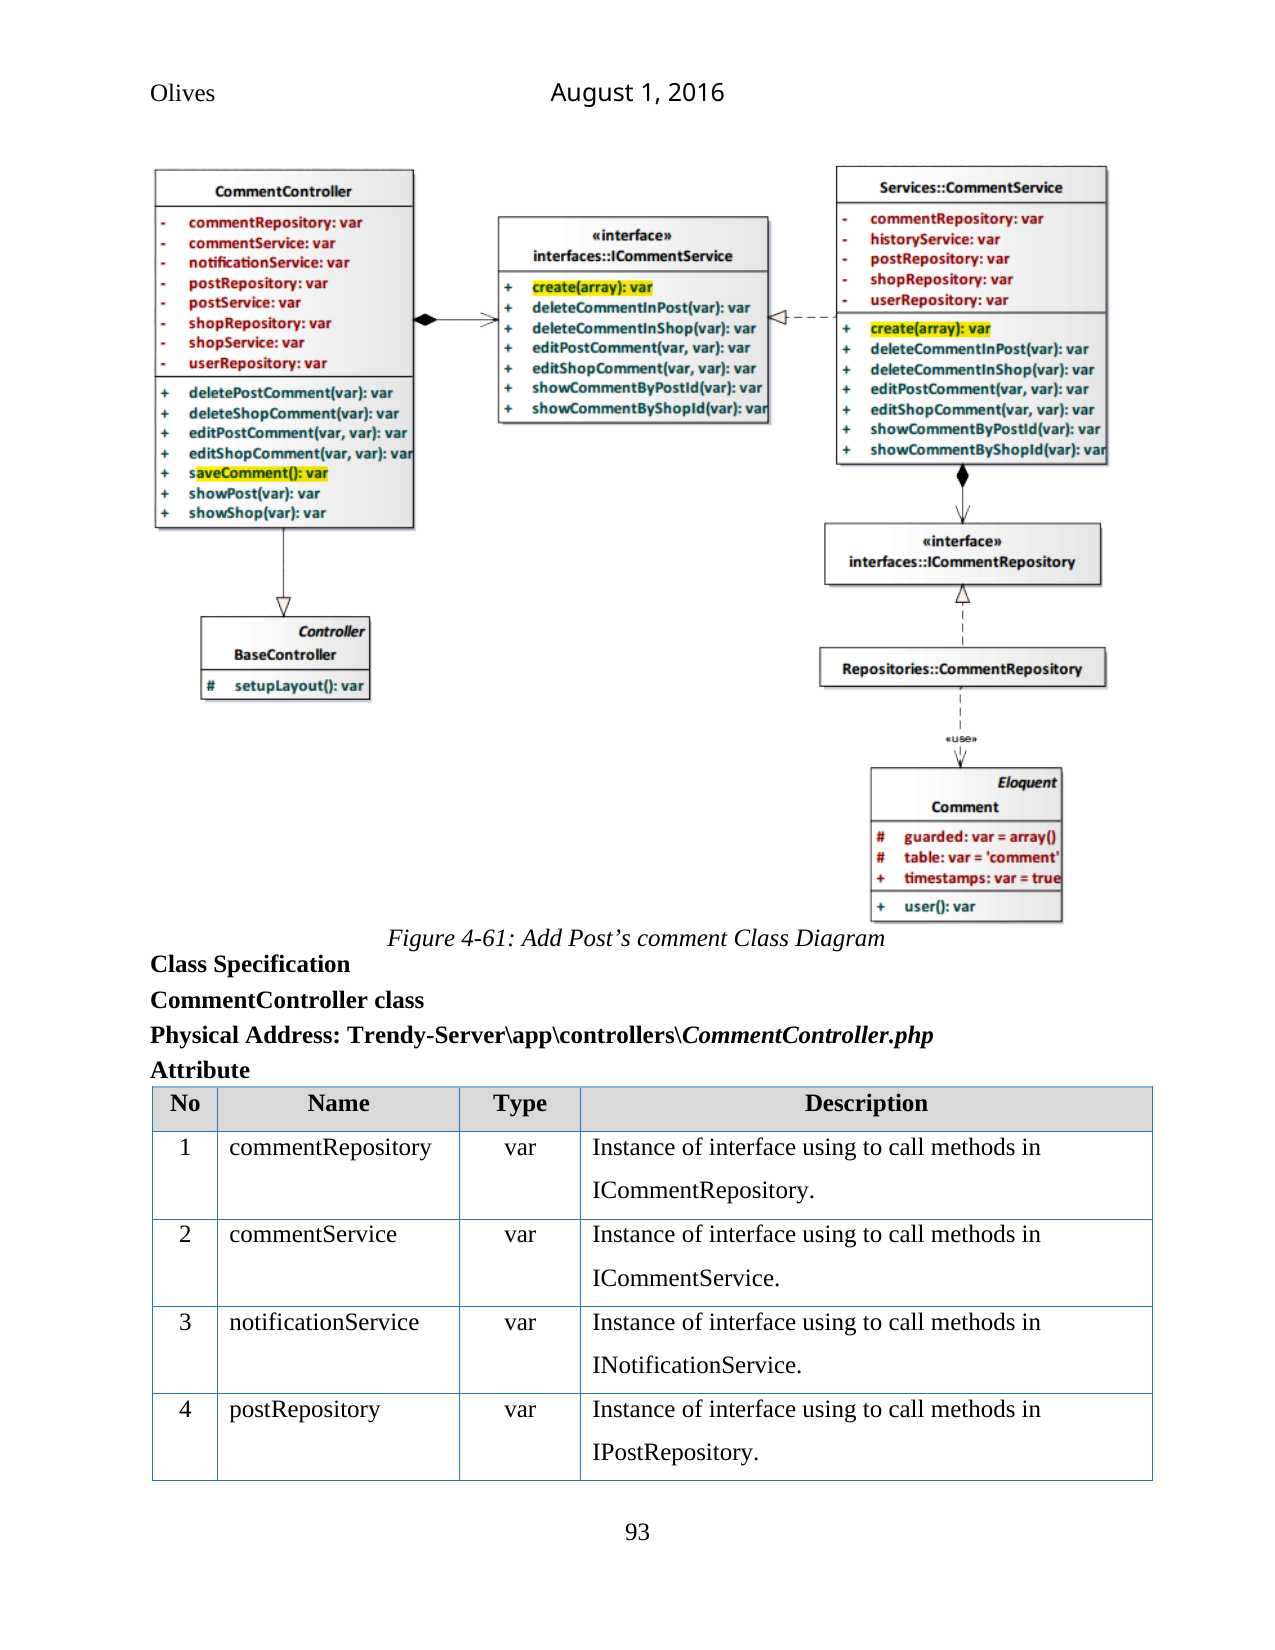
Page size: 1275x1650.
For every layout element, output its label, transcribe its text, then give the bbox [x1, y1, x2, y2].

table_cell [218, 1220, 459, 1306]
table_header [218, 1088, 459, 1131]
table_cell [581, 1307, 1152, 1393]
subtitle Class Specification [150, 949, 1125, 978]
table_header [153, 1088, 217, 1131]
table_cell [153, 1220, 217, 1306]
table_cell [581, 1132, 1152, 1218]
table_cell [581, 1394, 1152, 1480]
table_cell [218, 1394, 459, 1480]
subtitle Physical Address: Trendy-Server\app\controllers\CommentController.php [150, 1020, 1125, 1049]
subtitle Attribute [150, 1055, 1125, 1084]
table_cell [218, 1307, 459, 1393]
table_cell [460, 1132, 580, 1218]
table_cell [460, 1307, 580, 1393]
subtitle CommentController class [150, 985, 1125, 1013]
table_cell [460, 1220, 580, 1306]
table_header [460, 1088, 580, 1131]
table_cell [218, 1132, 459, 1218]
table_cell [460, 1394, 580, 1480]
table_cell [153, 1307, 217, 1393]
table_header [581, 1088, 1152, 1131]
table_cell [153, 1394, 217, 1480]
picture [150, 150, 1125, 931]
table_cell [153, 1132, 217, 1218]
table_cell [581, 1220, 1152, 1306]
